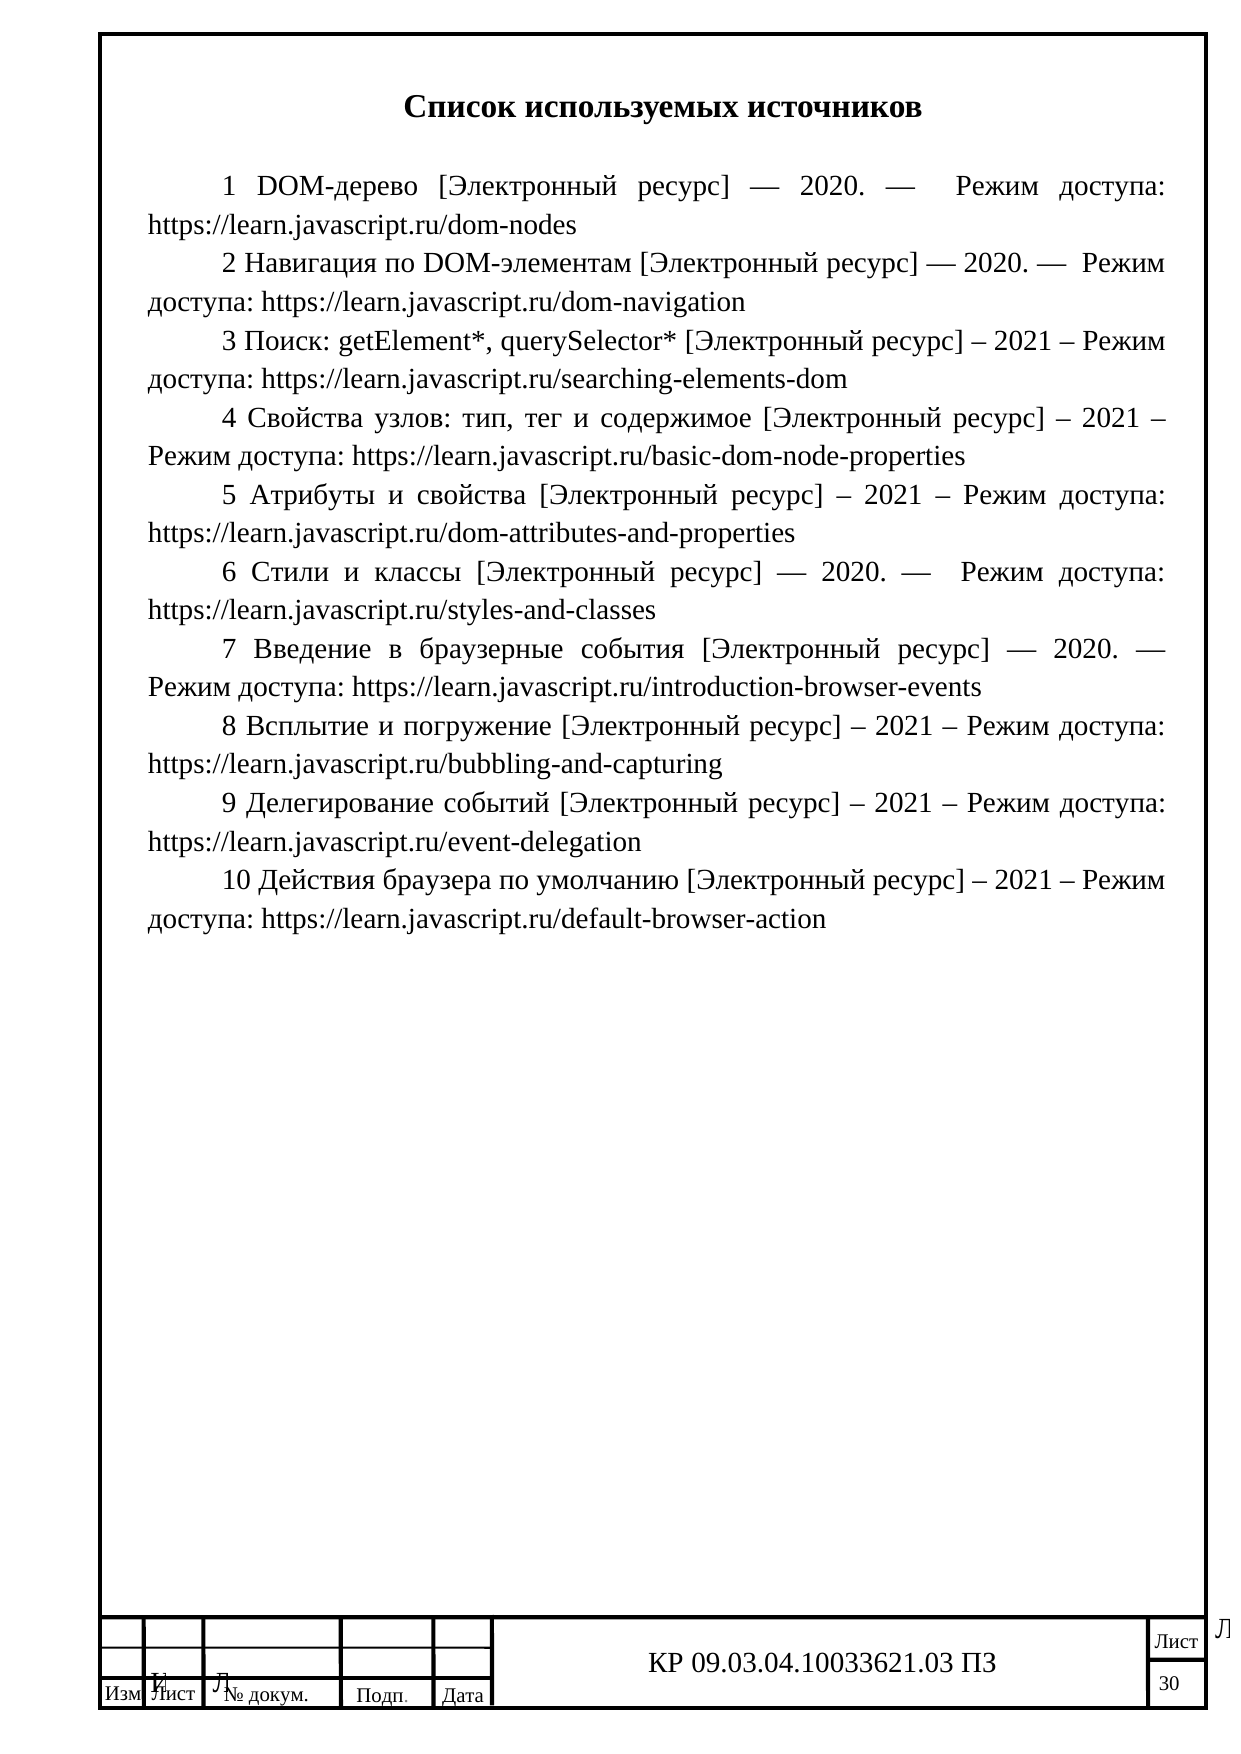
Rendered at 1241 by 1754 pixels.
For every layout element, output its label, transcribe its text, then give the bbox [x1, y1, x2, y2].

text 9 Делегирование событий [Электронный ресурс] – 2021 – Режим доступа: https://learn.javascript.ru/event-delegation [148, 785, 1167, 857]
text 3 Поиск: getElement*, querySelector* [Электронный ресурс] – 2021 – Режим доступа: https://learn.javascript.ru/searching-elements-dom [148, 323, 1167, 395]
text 6 Стили и классы [Электронный ресурс] — 2020. — Режим доступа: https://learn.javascript.ru/styles-and-classes [148, 554, 1167, 626]
list 7 Введение в браузерные события [Электронный ресурс] — 2020. — Режим доступа: https://learn.javascript.ru/introduction-browser-events [148, 631, 1167, 703]
text 8 Всплытие и погружение [Электронный ресурс] – 2021 – Режим доступа: https://learn.javascript.ru/bubbling-and-capturing [148, 708, 1167, 780]
list 2 Навигация по DOM-элементам [Электронный ресурс] — 2020. — Режим доступа: https://learn.javascript.ru/dom-navigation [148, 246, 1167, 318]
text 5 Атрибуты и свойства [Электронный ресурс] – 2021 – Режим доступа: https://learn.javascript.ru/dom-attributes-and-properties [148, 477, 1167, 549]
subtitle Список используемых источников [133, 86, 1193, 124]
text 1 DOM-дерево [Электронный ресурс] — 2020. — Режим доступа: https://learn.javascript.ru/dom-nodes [148, 168, 1167, 241]
text 4 Свойства узлов: тип, тег и содержимое [Электронный ресурс] – 2021 – Режим доступа: https://learn.javascript.ru/basic-dom-node-properties [148, 400, 1167, 472]
text 10 Действия браузера по умолчанию [Электронный ресурс] – 2021 – Режим доступа: https://learn.javascript.ru/default-browser-action [148, 862, 1167, 934]
